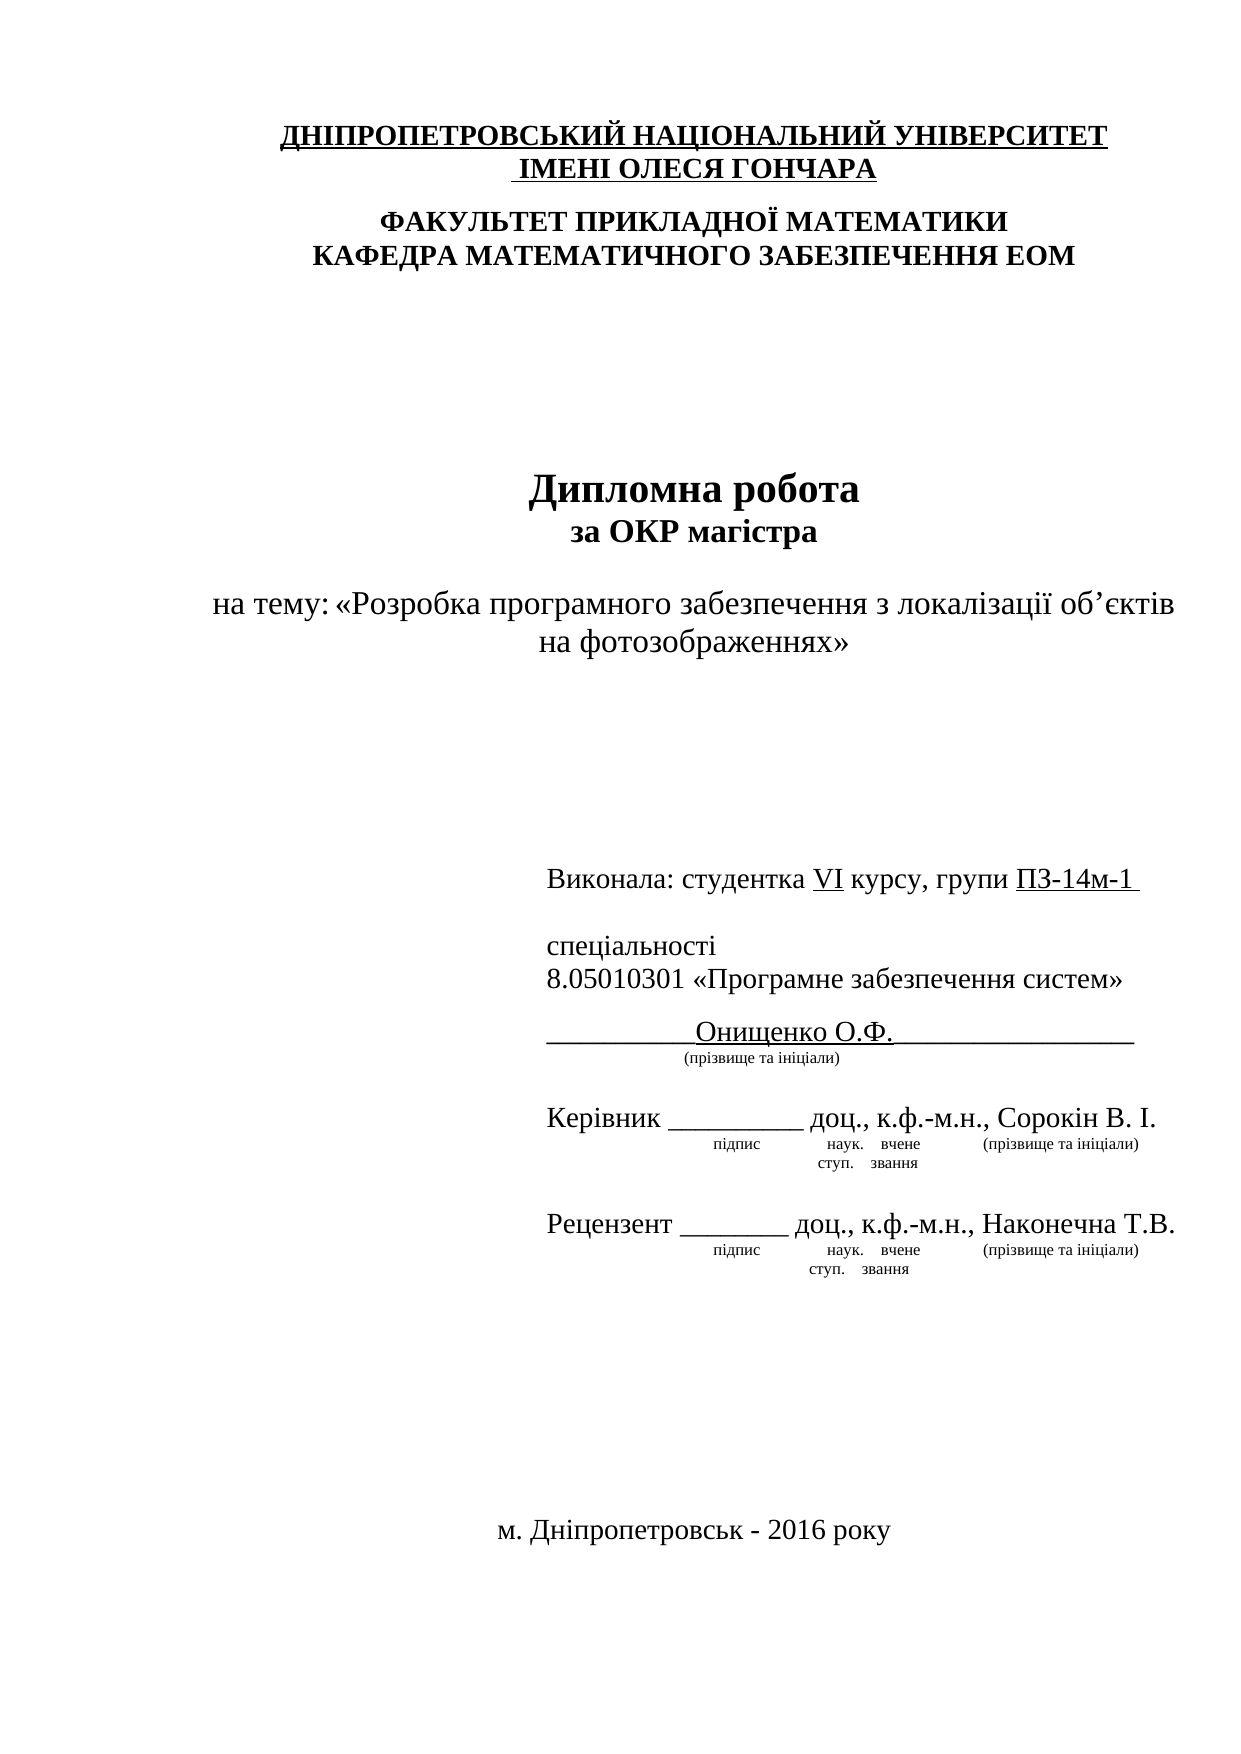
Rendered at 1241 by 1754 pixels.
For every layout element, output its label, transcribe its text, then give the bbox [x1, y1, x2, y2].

text Керівник __________ доц., к.ф.-м.н., Сорокін В. І. [546, 1100, 1181, 1134]
text на тему: «Розробка програмного забезпечення з локалізації об’єктів на фотозображеннях» [207, 583, 1181, 659]
text (прізвище та ініціали) [546, 1048, 1181, 1067]
text ДНІпропетровський національний університет [207, 118, 1181, 152]
text ФАКУЛЬТЕТ ПРИКЛАДНОЇ МАТЕМАТИКИ [207, 204, 1181, 238]
text ступ. звання [546, 1258, 1181, 1278]
text спеціальності [546, 928, 1181, 961]
text КАФЕДРА МАТЕМАТИЧНОГО ЗАБЕЗПЕЧЕННЯ ЕОМ [207, 238, 1181, 271]
text підпис наук. вчене (прізвище та ініціали) [546, 1239, 1181, 1258]
text підпис наук. вчене (прізвище та ініціали) [546, 1134, 1181, 1153]
text Рецензент ________ доц., к.ф.-м.н., Наконечна Т.В. [546, 1206, 1181, 1239]
text м. Дніпропетровськ - 2016 року [207, 1512, 1181, 1546]
text за ОКР магістра [207, 511, 1181, 549]
text _____________Онищенко О.Ф._____________________ [546, 1014, 1181, 1048]
text Дипломна робота [207, 463, 1181, 511]
text 8.05010301 «Програмне забезпечення систем» [546, 961, 1181, 995]
text Виконала: студентка VІ курсу, групи ПЗ-14м-1 [546, 861, 1181, 894]
text ступ. звання [546, 1153, 1181, 1172]
text імені Олеся Гончара [207, 152, 1181, 185]
